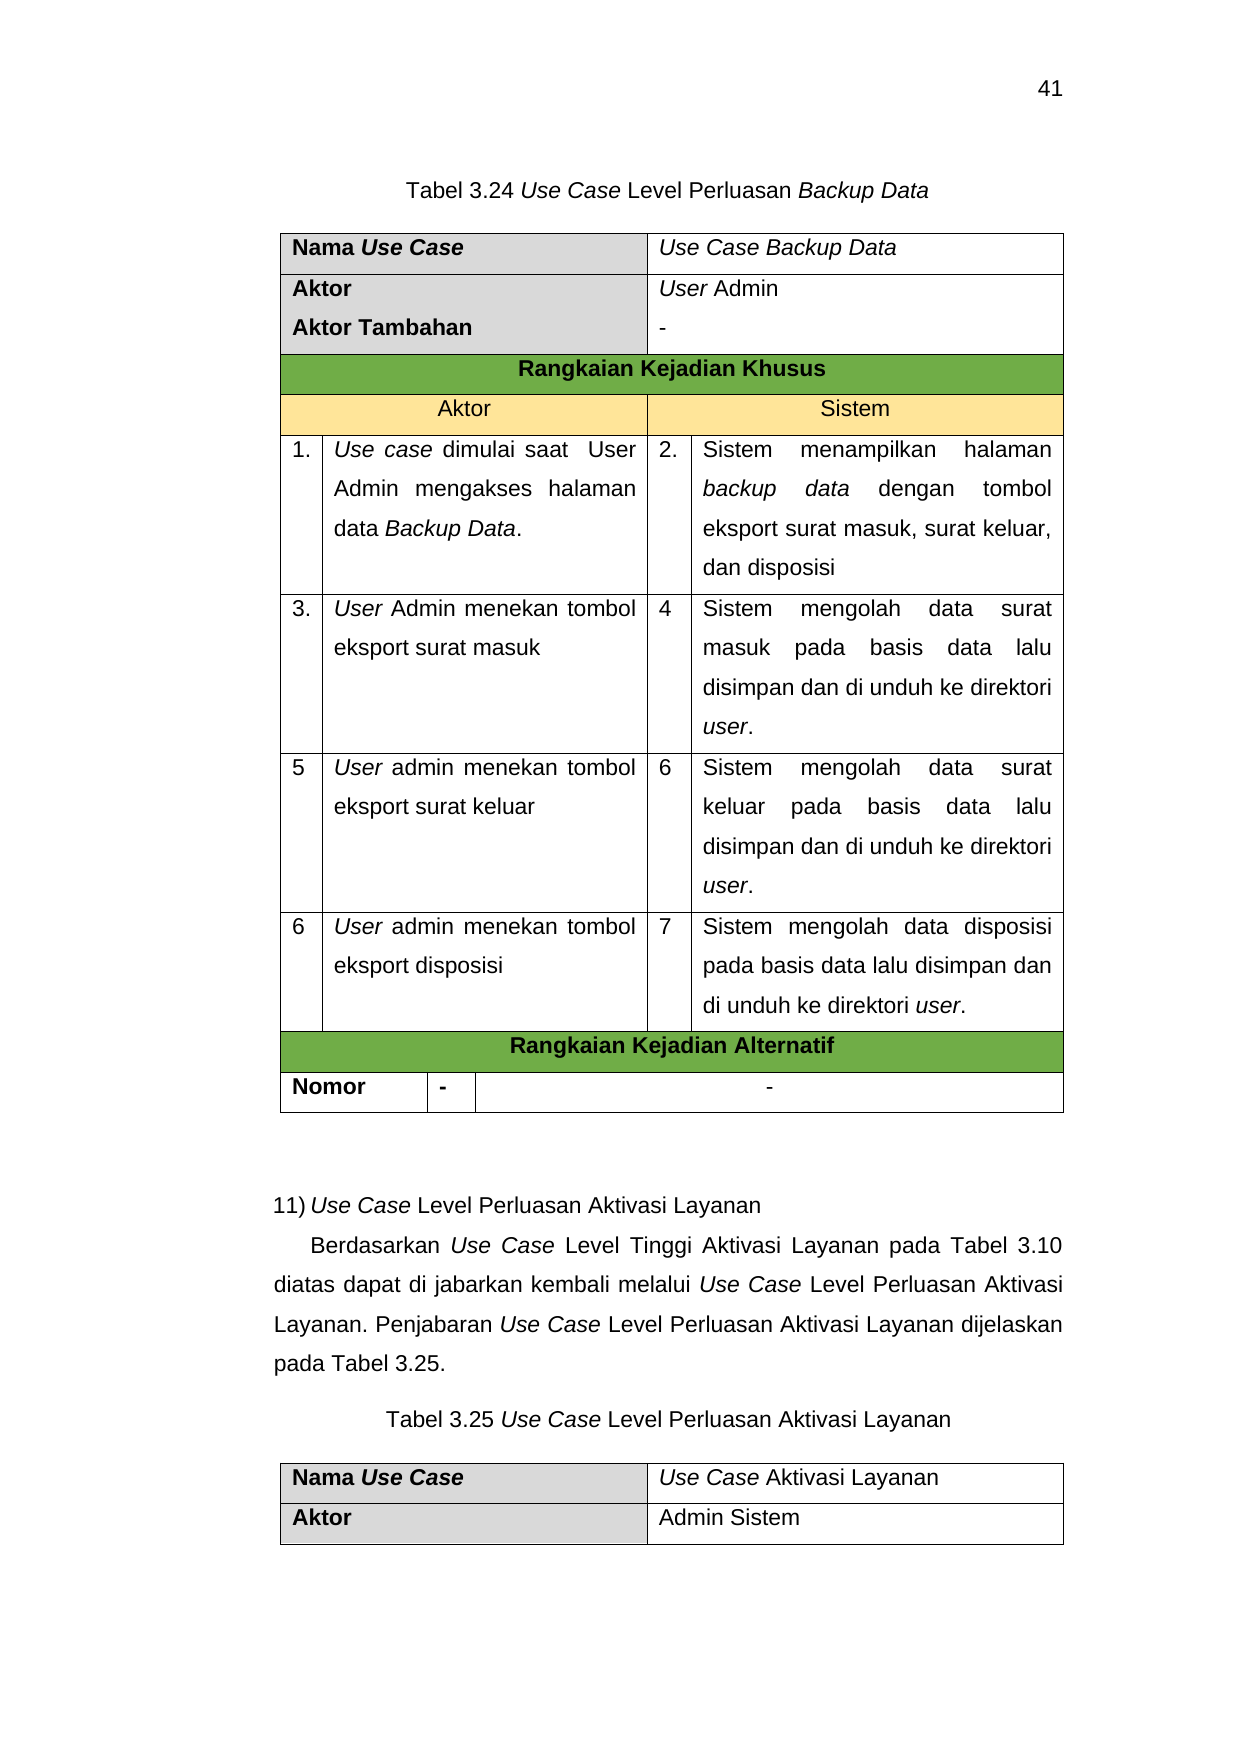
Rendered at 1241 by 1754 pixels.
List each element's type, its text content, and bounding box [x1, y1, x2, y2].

table_cell User Admin menekan tombol eksport surat masuk [323, 595, 647, 753]
table_cell - [428, 1073, 475, 1112]
table_header Nama Use Case [281, 1464, 647, 1503]
table_cell 2. [648, 436, 691, 594]
table_cell - [476, 1073, 1063, 1112]
table_cell Aktor Aktor Tambahan [281, 275, 647, 354]
table_cell Use case dimulai saat User Admin mengakses halaman data Backup Data. [323, 436, 647, 594]
table_cell Sistem mengolah data surat masuk pada basis data lalu disimpan dan di unduh ke direktori user. [692, 595, 1063, 753]
table_header Nama Use Case [281, 234, 647, 274]
table_cell Aktor [281, 395, 647, 435]
table_cell 5 [281, 754, 322, 912]
table_header Use Case Aktivasi Layanan [648, 1464, 1063, 1503]
table_cell Rangkaian Kejadian Alternatif [281, 1032, 1063, 1072]
table_cell Sistem mengolah data disposisi pada basis data lalu disimpan dan di unduh ke direktori user. [692, 913, 1063, 1031]
table_cell Admin Sistem - [648, 1504, 1063, 1543]
table_cell Sistem menampilkan halaman backup data dengan tombol eksport surat masuk, surat keluar, dan disposisi [692, 436, 1063, 594]
table_cell Sistem [648, 395, 1063, 435]
list Use Case Level Perluasan Aktivasi Layanan [273, 1192, 1063, 1219]
text Tabel 3.24 Use Case Level Perluasan Backup Data [236, 177, 1063, 203]
text Berdasarkan Use Case Level Tinggi Aktivasi Layanan pada Tabel 3.10 diatas dapat di jabarkan kembali melalui Use Case Level Perluasan Aktivasi Layanan. Penjabaran Use Case Level Perluasan Aktivasi Layanan dijelaskan pada Tabel 3.25. [274, 1232, 1063, 1377]
table_cell Rangkaian Kejadian Khusus [281, 355, 1063, 394]
text Tabel 3.25 Use Case Level Perluasan Aktivasi Layanan [236, 1406, 1063, 1433]
table_cell User admin menekan tombol eksport disposisi [323, 913, 647, 1031]
table_header Use Case Backup Data [648, 234, 1063, 274]
table_cell Nomor [281, 1073, 427, 1112]
table_cell 7 [648, 913, 691, 1031]
table_cell User admin menekan tombol eksport surat keluar [323, 754, 647, 912]
table_cell User Admin - [648, 275, 1063, 354]
table_cell 4 [648, 595, 691, 753]
table_cell 6 [648, 754, 691, 912]
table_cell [281, 1504, 647, 1543]
table_cell 1. [281, 436, 322, 594]
table_cell Sistem mengolah data surat keluar pada basis data lalu disimpan dan di unduh ke direktori user. [692, 754, 1063, 912]
table_cell 3. [281, 595, 322, 753]
table_cell 6 [281, 913, 322, 1031]
